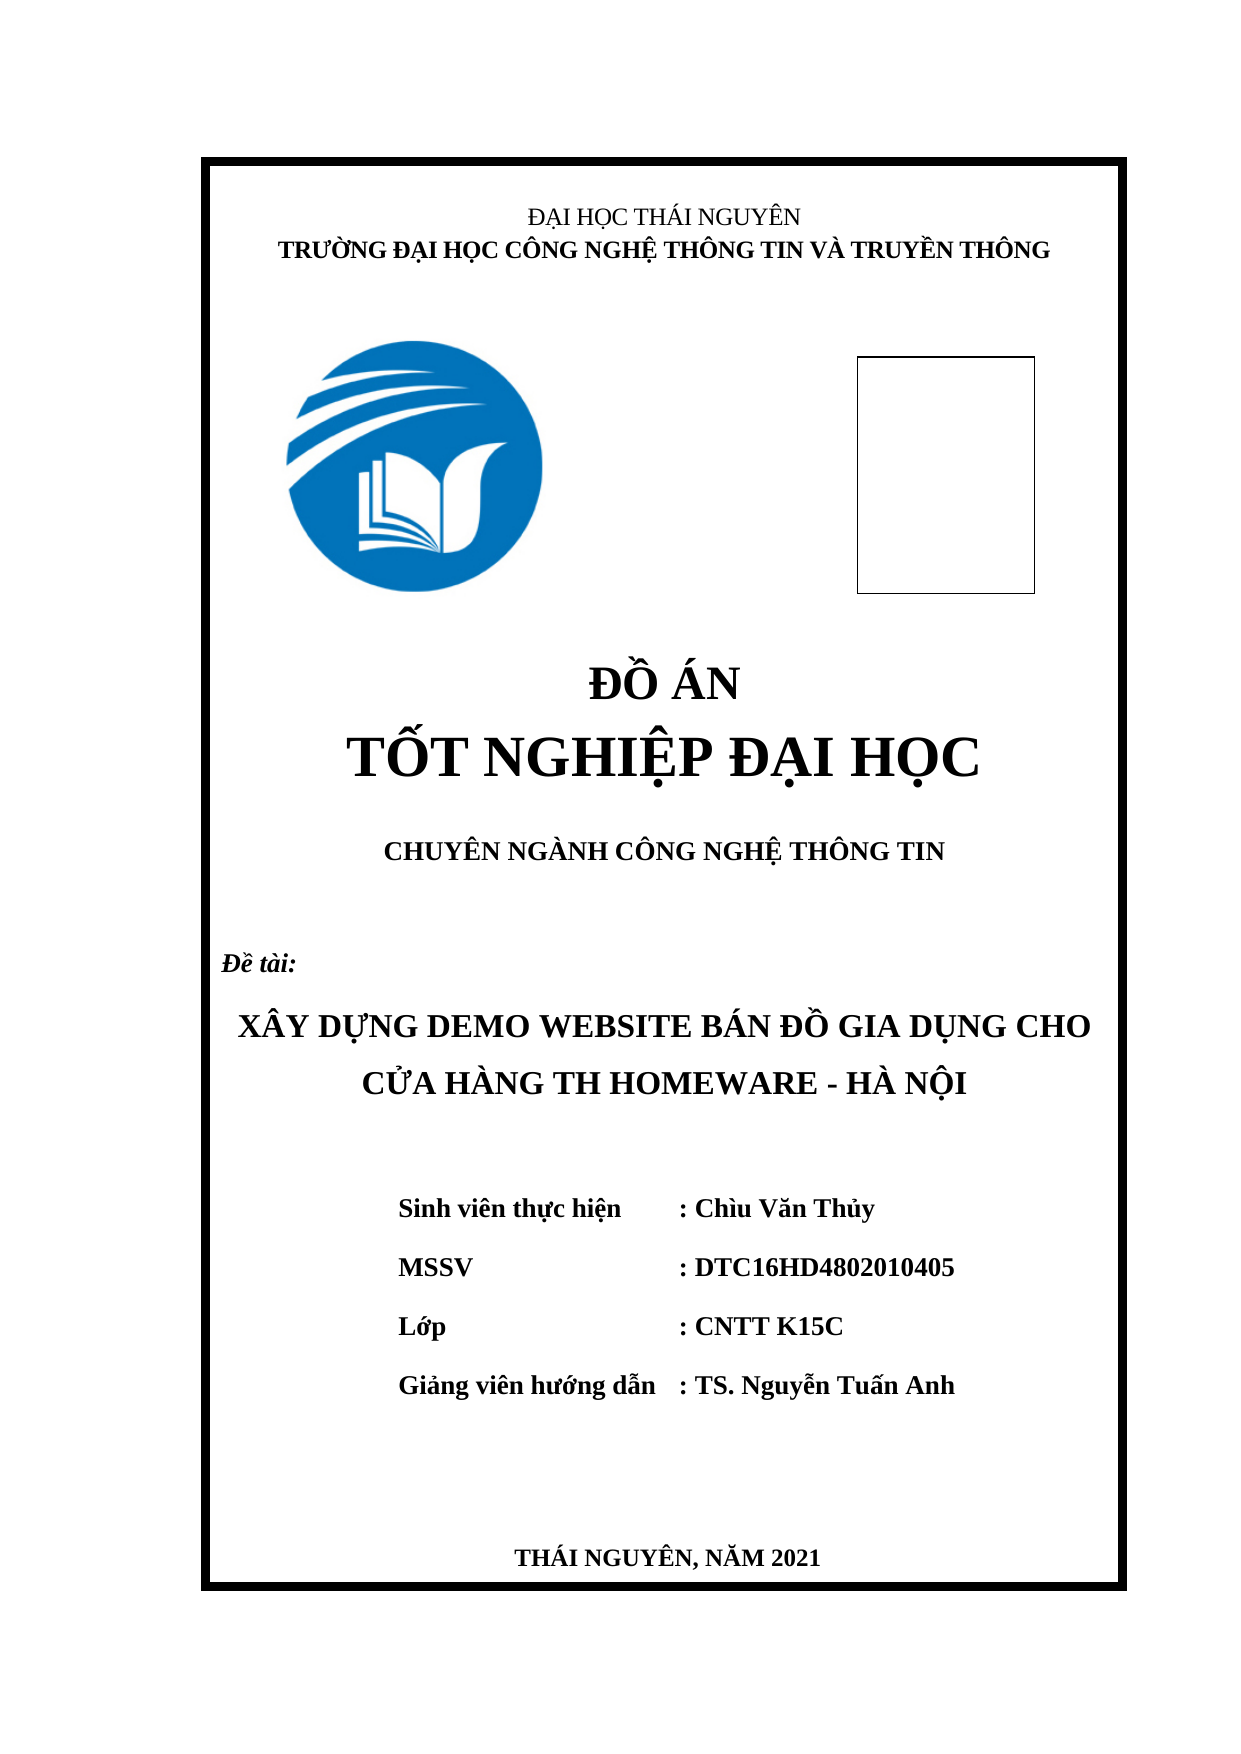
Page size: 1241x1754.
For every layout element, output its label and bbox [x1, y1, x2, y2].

picture [265, 322, 564, 614]
